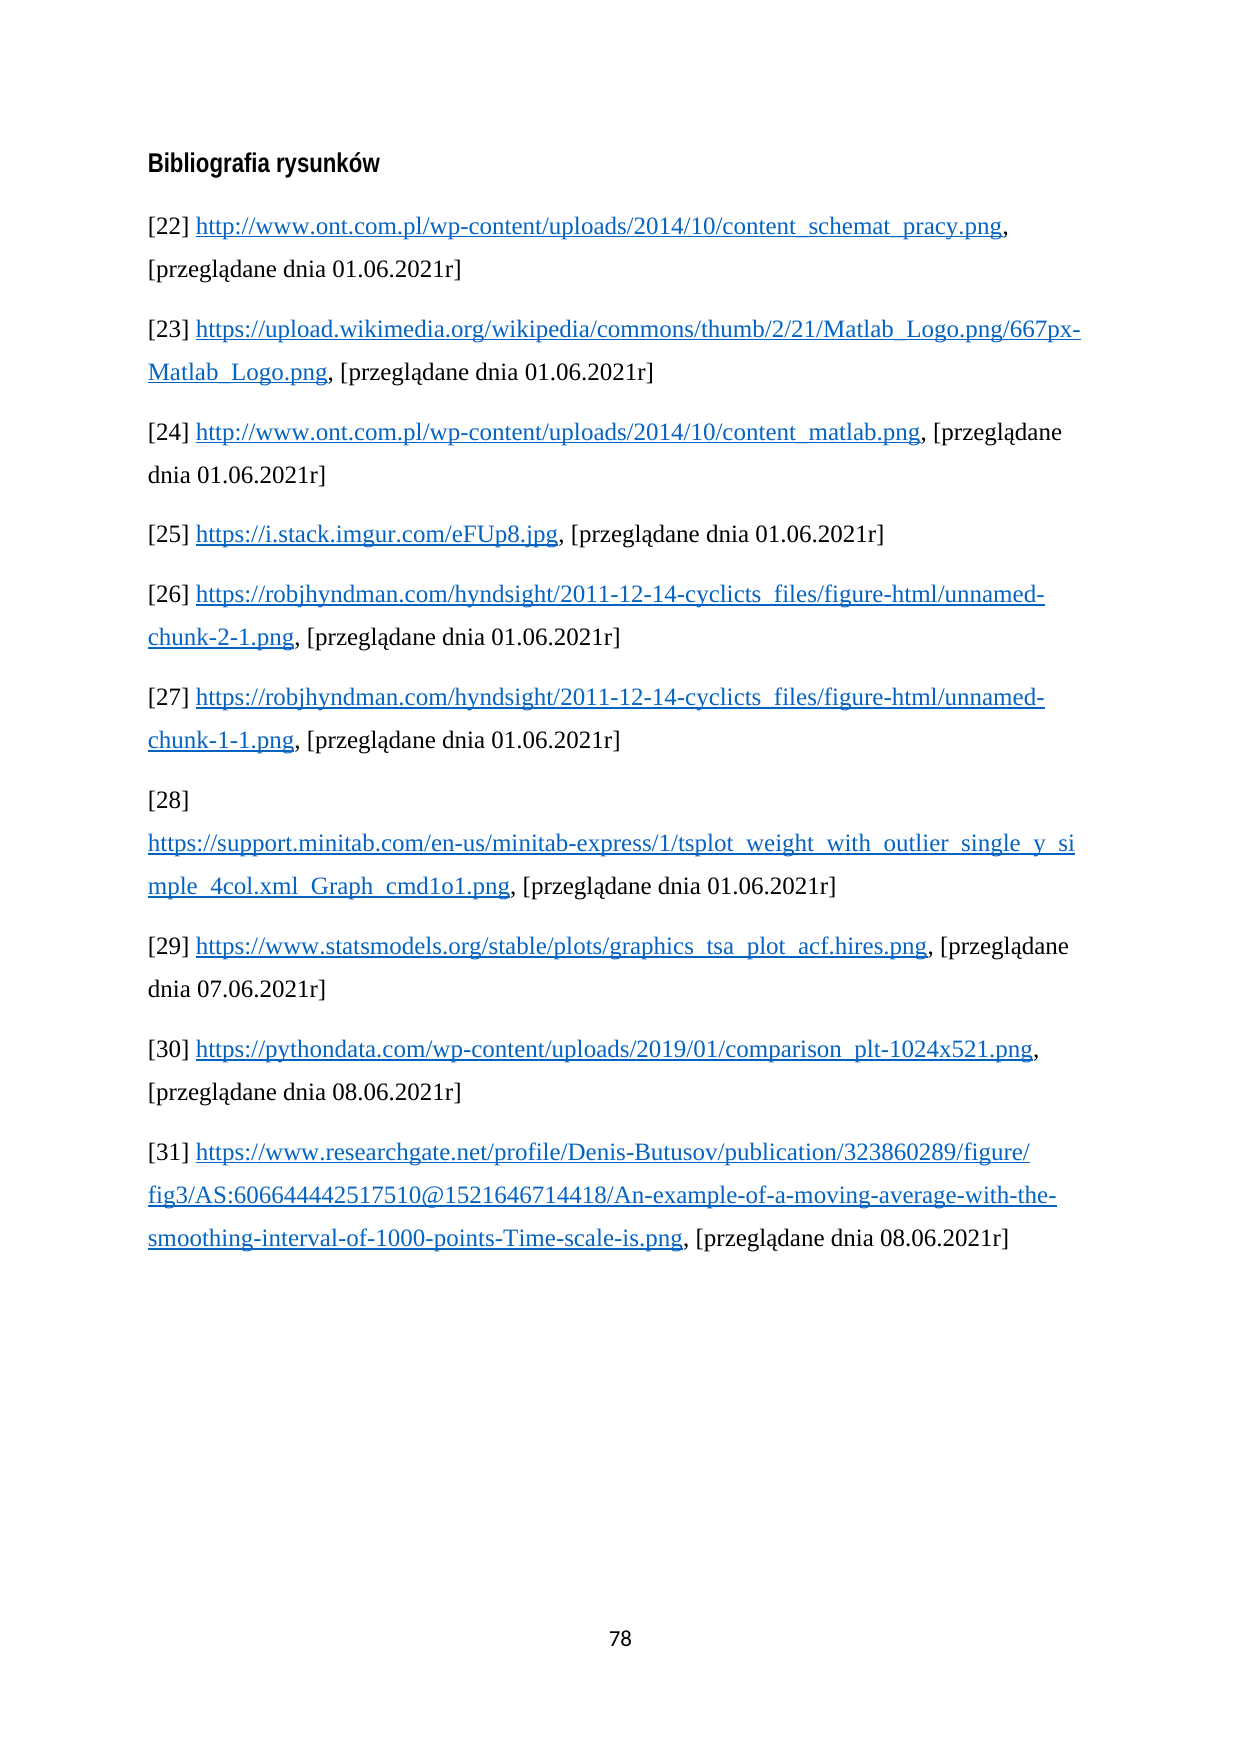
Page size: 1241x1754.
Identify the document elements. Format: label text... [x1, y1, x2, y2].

text [30] https://pythondata.com/wp-content/uploads/2019/01/comparison_plt-1024x521.png, [przeglądane dnia 08.06.2021r] [148, 1034, 1093, 1106]
text [22] http://www.ont.com.pl/wp-content/uploads/2014/10/content_schemat_pracy.png, [przeglądane dnia 01.06.2021r] [148, 211, 1093, 283]
text [27] https://robjhyndman.com/hyndsight/2011-12-14-cyclicts_files/figure-html/unnamed-chunk-1-1.png, [przeglądane dnia 01.06.2021r] [148, 682, 1093, 754]
text [26] https://robjhyndman.com/hyndsight/2011-12-14-cyclicts_files/figure-html/unnamed-chunk-2-1.png, [przeglądane dnia 01.06.2021r] [148, 579, 1093, 651]
text Bibliografia rysunków [148, 148, 1093, 179]
text [25] https://i.stack.imgur.com/eFUp8.jpg, [przeglądane dnia 01.06.2021r] [148, 519, 1093, 548]
text [24] http://www.ont.com.pl/wp-content/uploads/2014/10/content_matlab.png, [przeglądane dnia 01.06.2021r] [148, 417, 1093, 488]
text [28] https://support.minitab.com/en-us/minitab-express/1/tsplot_weight_with_outlier_single_y_simple_4col.xml_Graph_cmd1o1.png, [przeglądane dnia 01.06.2021r] [148, 785, 1093, 900]
text [31] https://www.researchgate.net/profile/Denis-Butusov/publication/323860289/figure/fig3/AS:606644442517510@1521646714418/An-example-of-a-moving-average-with-the-smoothing-interval-of-1000-points-Time-scale-is.png, [przeglądane dnia 08.06.2021r] [148, 1137, 1093, 1252]
text [29] https://www.statsmodels.org/stable/plots/graphics_tsa_plot_acf.hires.png, [przeglądane dnia 07.06.2021r] [148, 931, 1093, 1003]
text [23] https://upload.wikimedia.org/wikipedia/commons/thumb/2/21/Matlab_Logo.png/667px-Matlab_Logo.png, [przeglądane dnia 01.06.2021r] [148, 314, 1093, 386]
